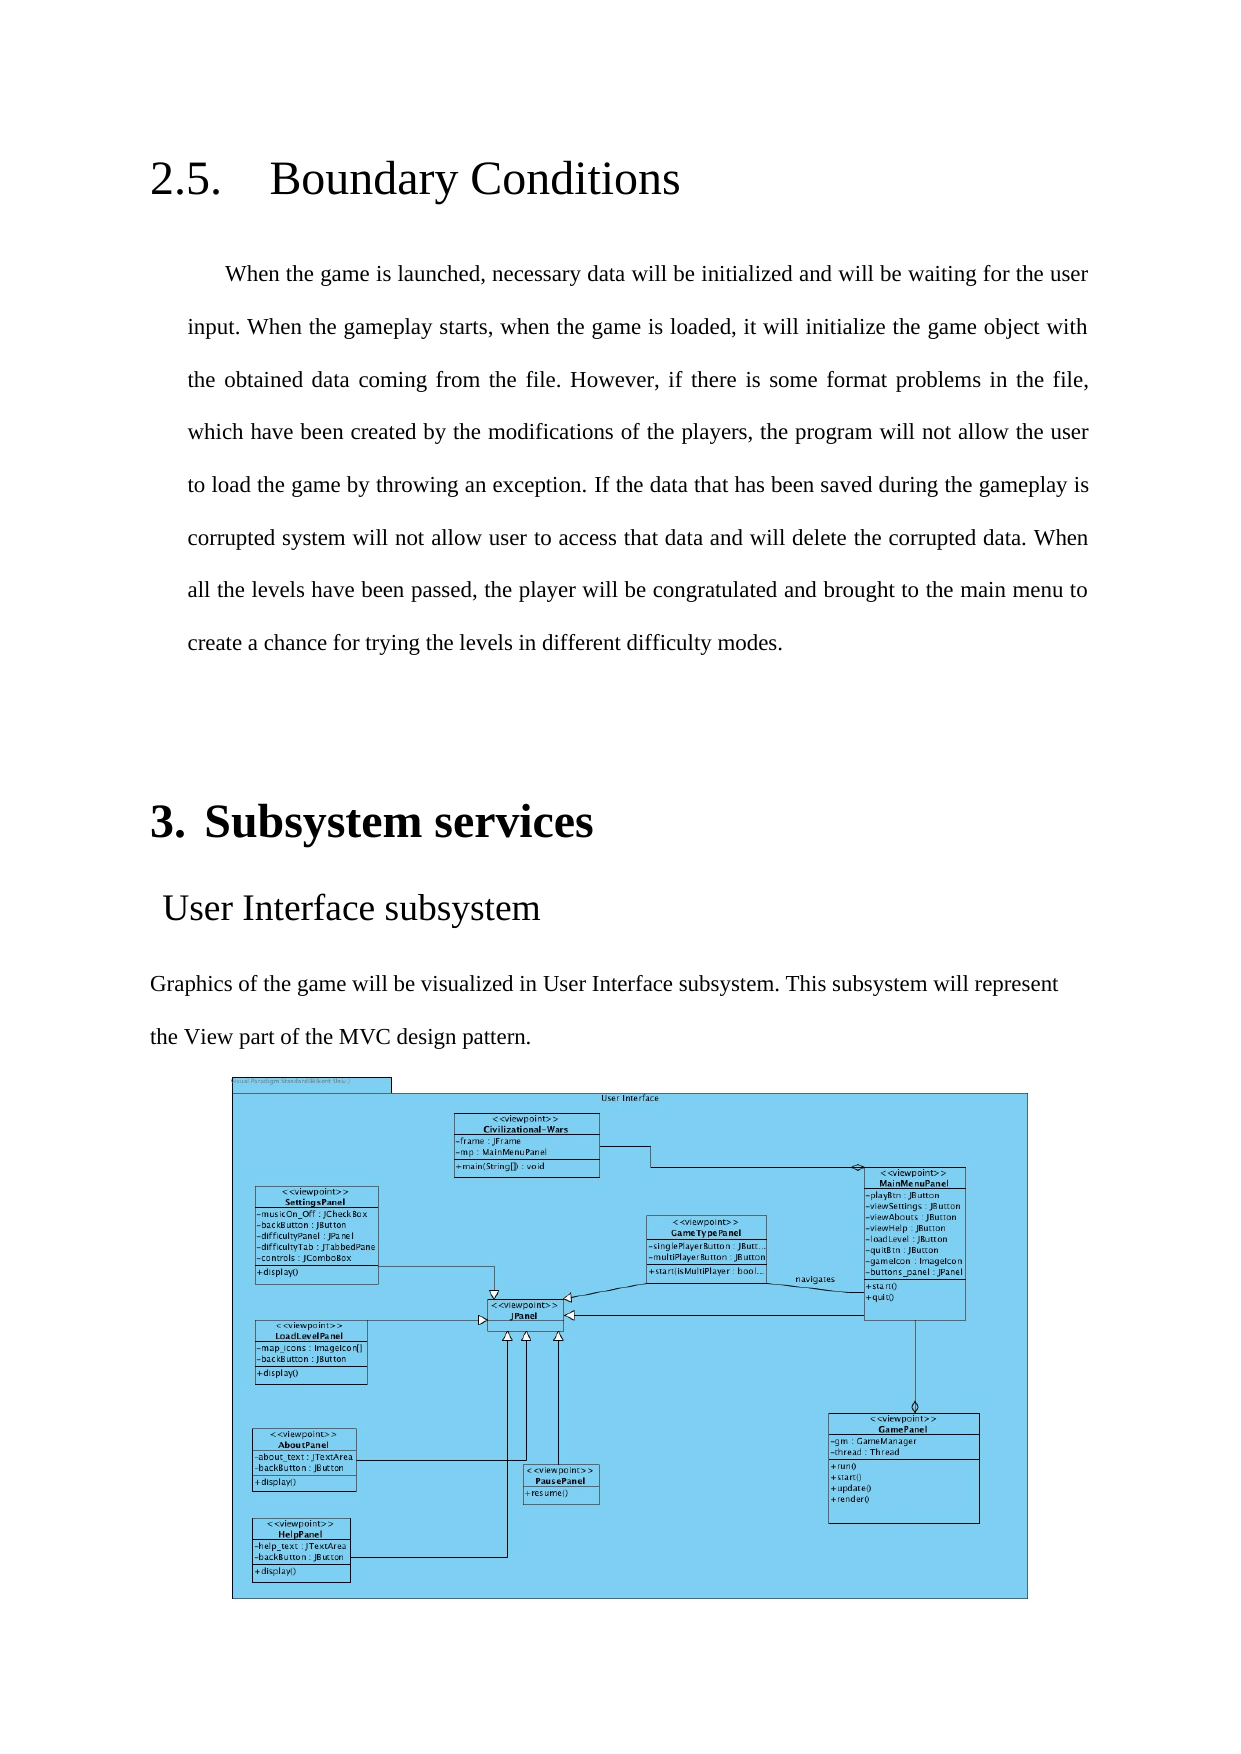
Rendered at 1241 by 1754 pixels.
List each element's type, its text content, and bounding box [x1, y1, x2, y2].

text Graphics of the game will be visualized in User Interface subsystem. This subsystem will represent the View part of the MVC design pattern. [150, 970, 1090, 1049]
text 3. Subsystem services [150, 792, 1090, 847]
text User Interface subsystem [150, 886, 1090, 929]
picture [230, 1075, 1030, 1602]
text 2.5. Boundary Conditions [150, 150, 1090, 205]
text When the game is launched, necessary data will be initialized and will be waiting for the user input. When the gameplay starts, when the game is loaded, it will initialize the game object with the obtained data coming from the file. However, if there is some format problems in the file, which have been created by the modifications of the players, the program will not allow the user to load the game by throwing an exception. If the data that has been saved during the gameplay is corrupted system will not allow user to access that data and will delete the corrupted data. When all the levels have been passed, the player will be congratulated and brought to the main menu to create a chance for trying the levels in different difficulty modes. [187, 260, 1090, 656]
